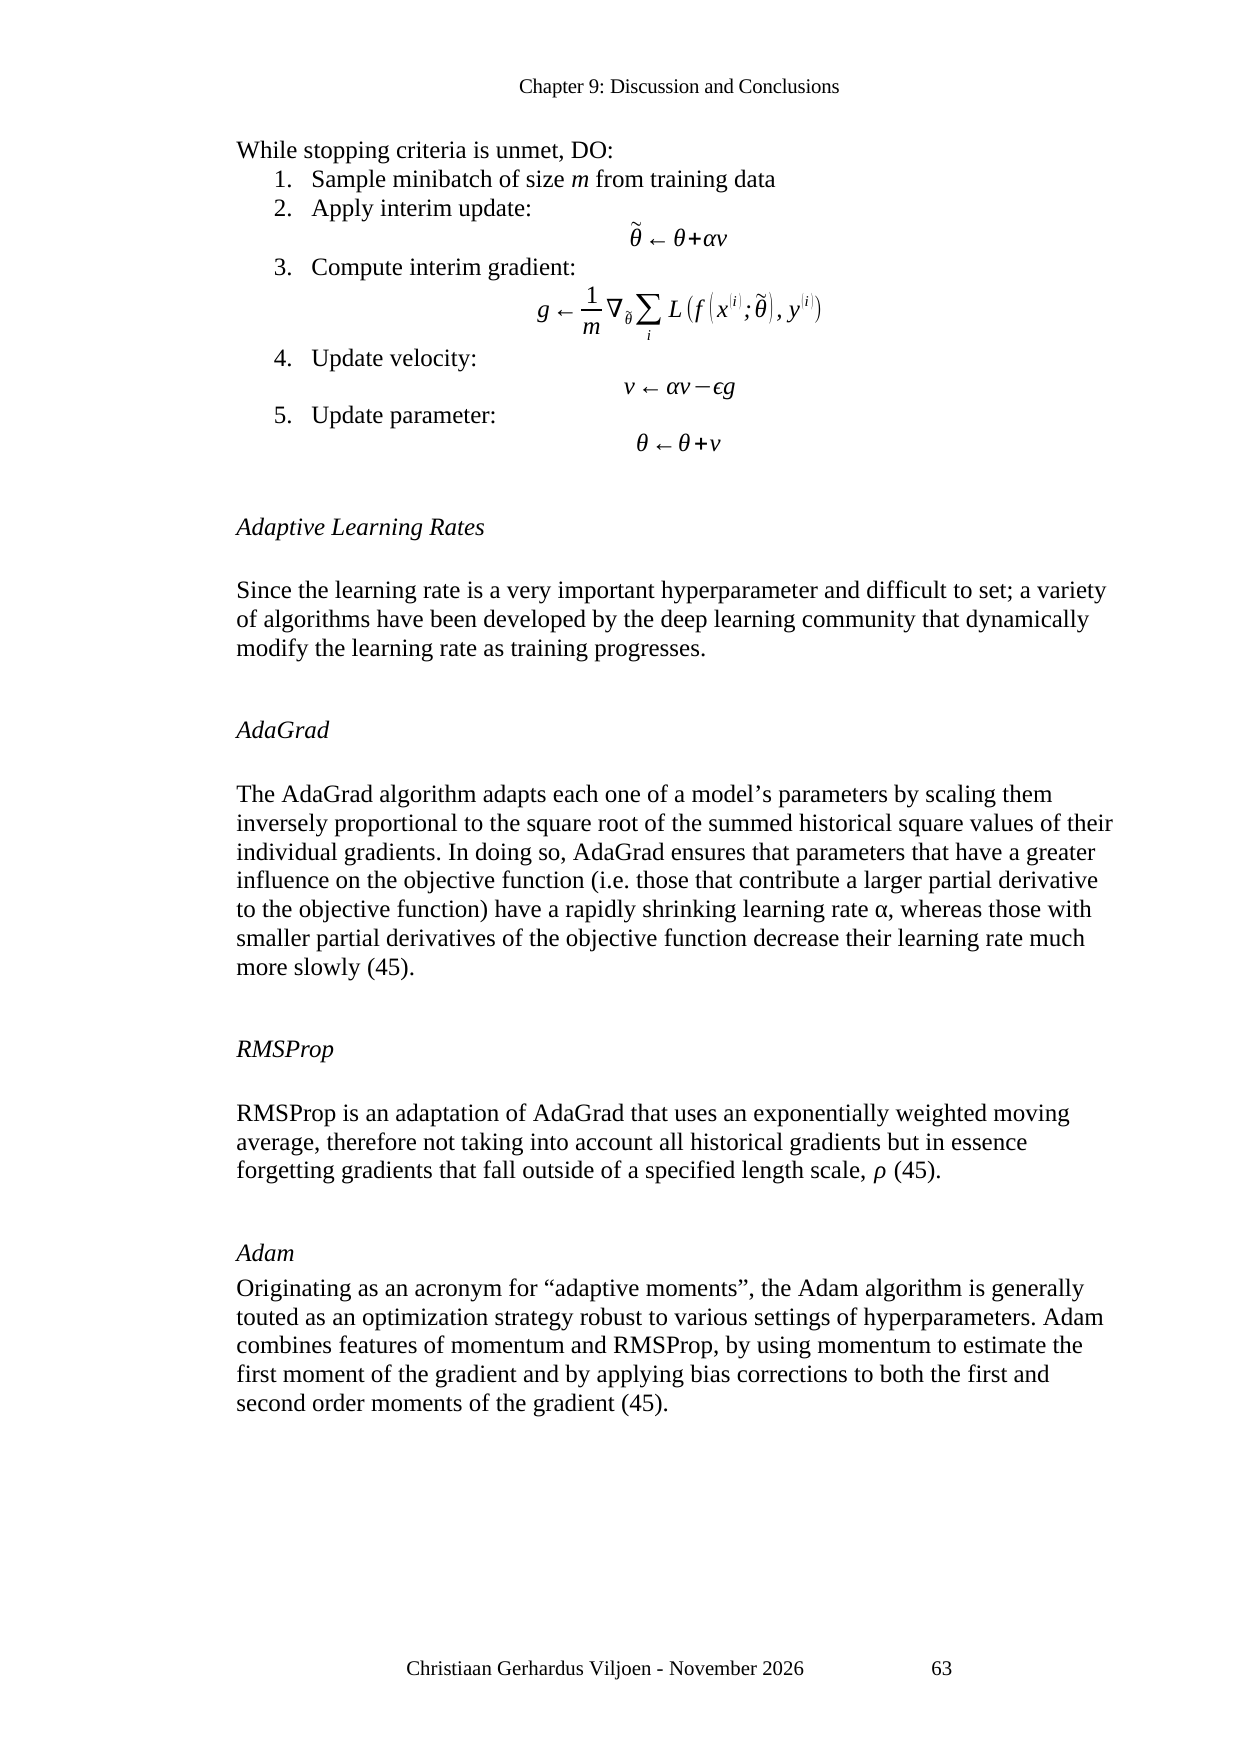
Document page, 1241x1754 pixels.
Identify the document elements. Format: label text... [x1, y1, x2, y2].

subtitle Adaptive Learning Rates [236, 512, 1122, 541]
subtitle AdaGrad [236, 716, 1122, 744]
subtitle Adam [236, 1238, 1122, 1267]
list Compute interim gradient: [274, 252, 1122, 281]
text Since the learning rate is a very important hyperparameter and difficult to set; a variety of algorithms have been developed by the deep learning community that dynamically modify the learning rate as training progresses. [236, 576, 1122, 662]
subtitle RMSProp [236, 1034, 1122, 1063]
text While stopping criteria is unmet, DO: [236, 135, 1122, 164]
list Sample minibatch of size m from training data [274, 164, 1122, 193]
text The AdaGrad algorithm adapts each one of a model’s parameters by scaling them inversely proportional to the square root of the summed historical square values of their individual gradients. In doing so, AdaGrad ensures that parameters that have a greater influence on the objective function (i.e. those that contribute a larger partial derivative to the objective function) have a rapidly shrinking learning rate α, whereas those with smaller partial derivatives of the objective function decrease their learning rate much more slowly . [236, 779, 1122, 981]
text RMSProp is an adaptation of AdaGrad that uses an exponentially weighted moving average, therefore not taking into account all historical gradients but in essence forgetting gradients that fall outside of a specified length scale, . [236, 1098, 1122, 1184]
text Originating as an acronym for “adaptive moments”, the Adam algorithm is generally touted as an optimization strategy robust to various settings of hyperparameters. Adam combines features of momentum and RMSProp, by using momentum to estimate the first moment of the gradient and by applying bias corrections to both the first and second order moments of the gradient . [236, 1273, 1122, 1417]
list Update parameter: [274, 401, 1122, 429]
list Apply interim update: [274, 193, 1122, 222]
list Update velocity: [274, 343, 1122, 372]
